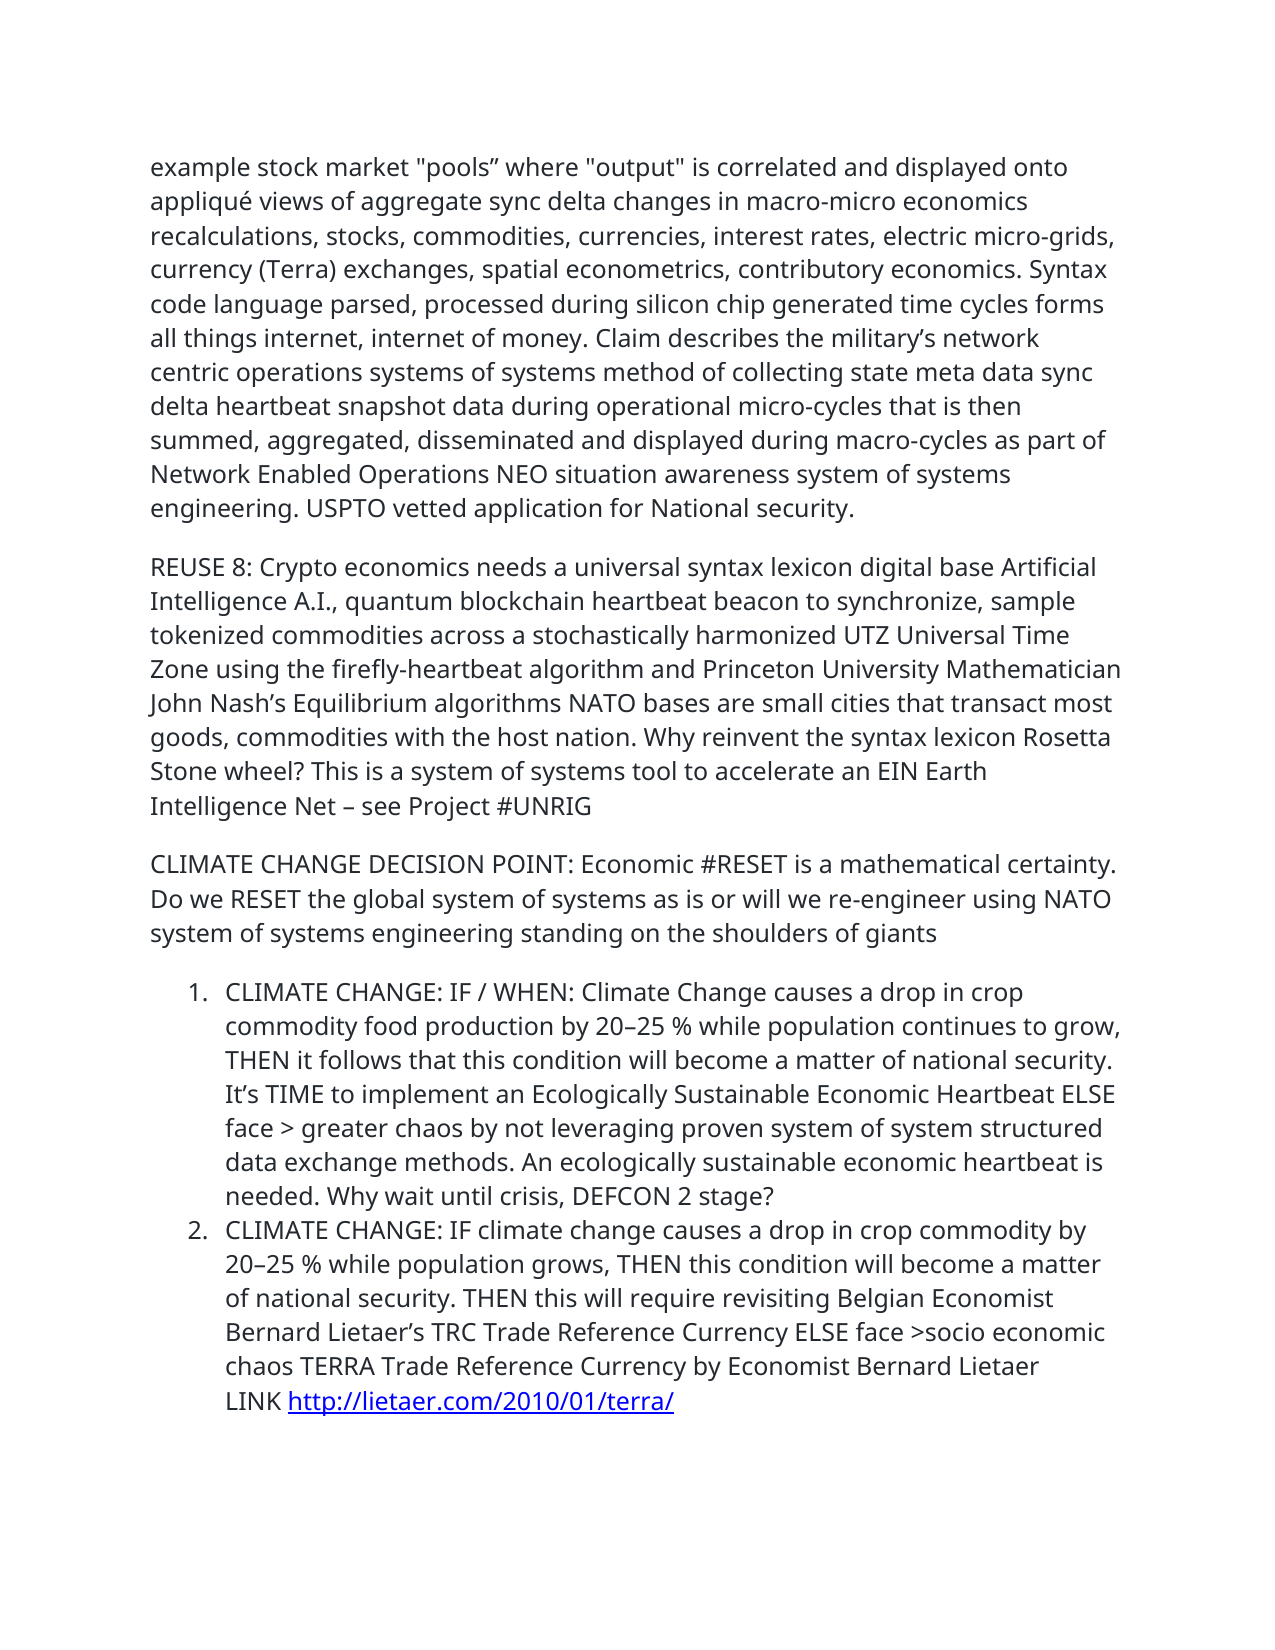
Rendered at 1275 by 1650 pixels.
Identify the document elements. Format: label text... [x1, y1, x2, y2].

list CLIMATE CHANGE: IF / WHEN: Climate Change causes a drop in crop commodity food production by 20–25 % while population continues to grow, THEN it follows that this condition will become a matter of national security. It’s TIME to implement an Ecologically Sustainable Economic Heartbeat ELSE face > greater chaos by not leveraging proven system of system structured data exchange methods. An ecologically sustainable economic heartbeat is needed. Why wait until crisis, DEFCON 2 stage? [187, 974, 1125, 1213]
list CLIMATE CHANGE: IF climate change causes a drop in crop commodity by 20–25 % while population grows, THEN this condition will become a matter of national security. THEN this will require revisiting Belgian Economist Bernard Lietaer’s TRC Trade Reference Currency ELSE face >socio economic chaos TERRA Trade Reference Currency by Economist Bernard Lietaer LINK http://lietaer.com/2010/01/terra/ [187, 1213, 1125, 1417]
text REUSE 8: Crypto economics needs a universal syntax lexicon digital base Artificial Intelligence A.I., quantum blockchain heartbeat beacon to synchronize, sample tokenized commodities across a stochastically harmonized UTZ Universal Time Zone using the firefly-heartbeat algorithm and Princeton University Mathematician John Nash’s Equilibrium algorithms NATO bases are small cities that transact most goods, commodities with the host nation. Why reinvent the syntax lexicon Rosetta Stone wheel? This is a system of systems tool to accelerate an EIN Earth Intelligence Net – see Project #UNRIG [150, 550, 1125, 822]
text CLIMATE CHANGE DECISION POINT: Economic #RESET is a mathematical certainty. Do we RESET the global system of systems as is or will we re-engineer using NATO system of systems engineering standing on the shoulders of giants [150, 847, 1125, 949]
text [150, 150, 1125, 525]
